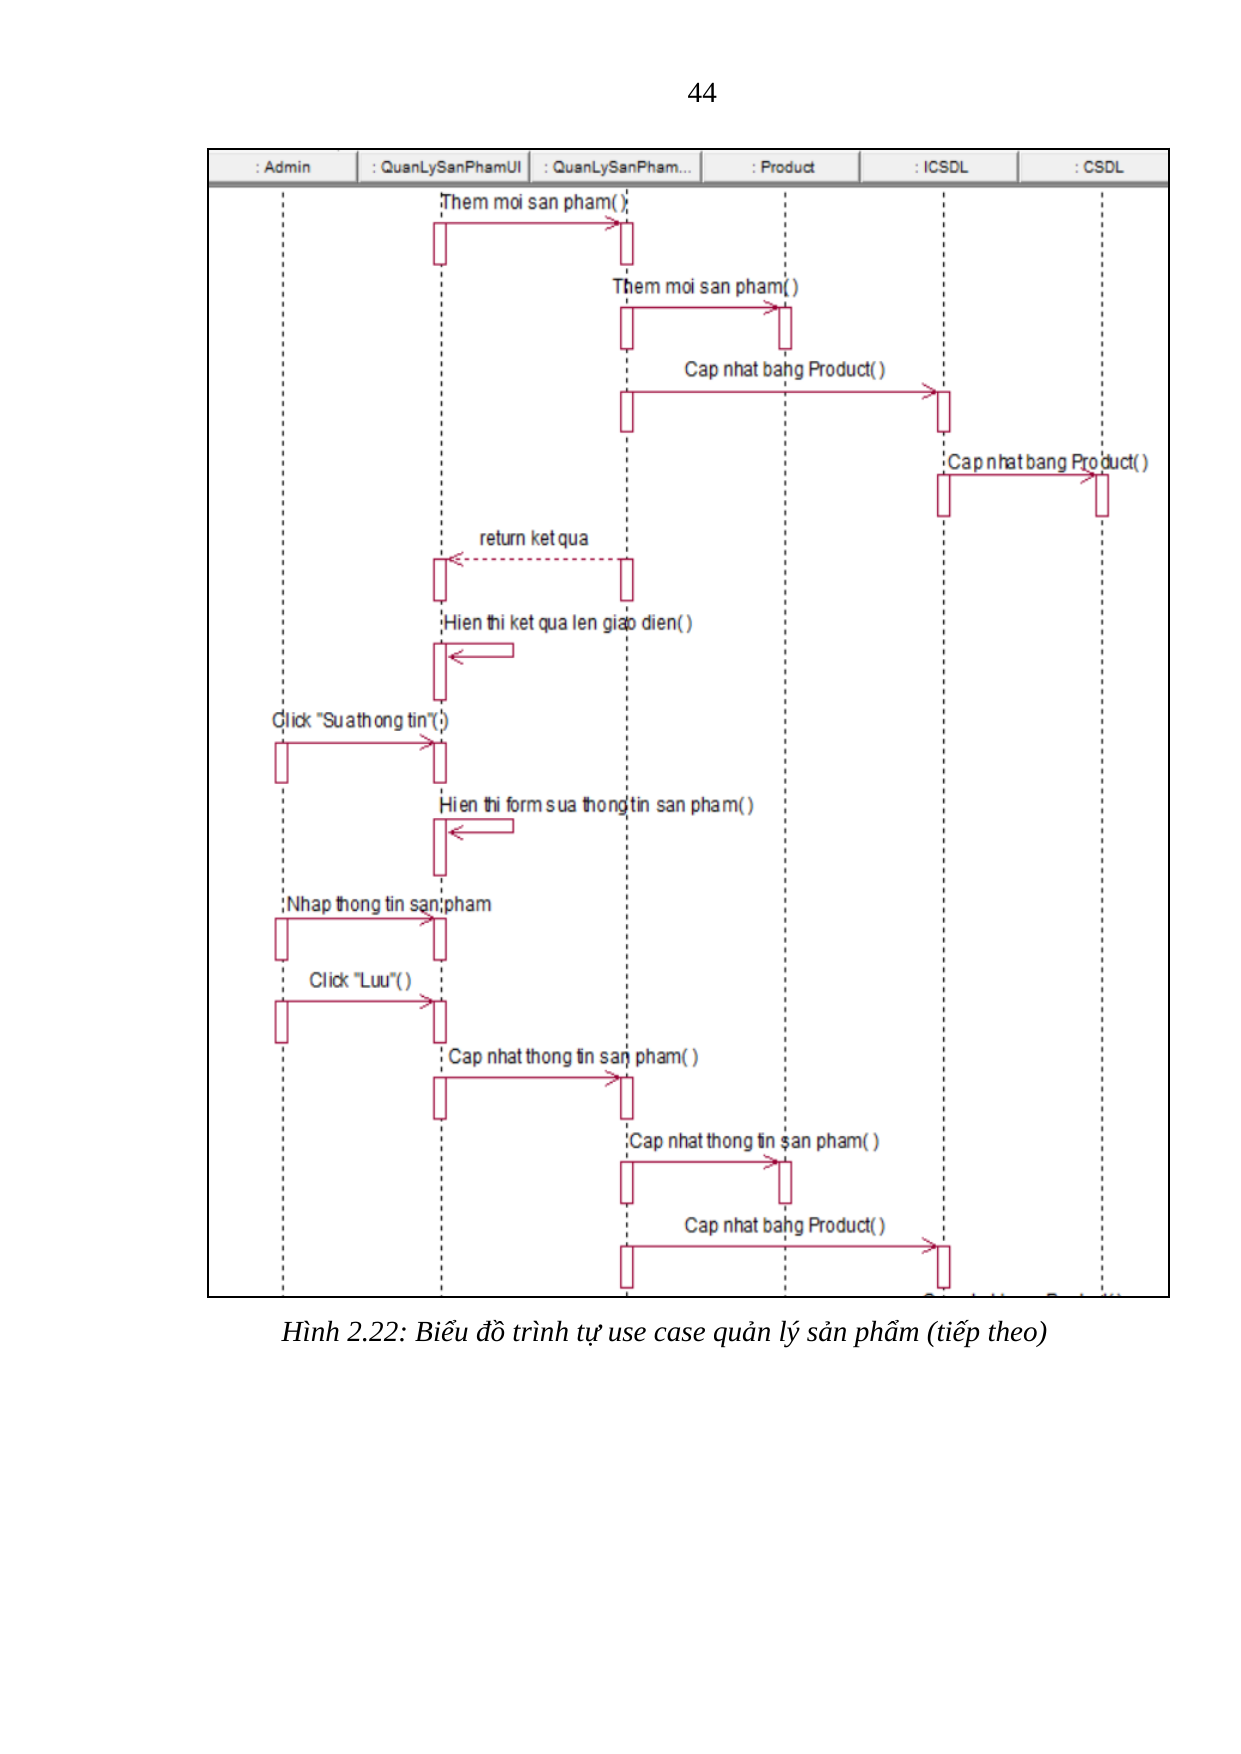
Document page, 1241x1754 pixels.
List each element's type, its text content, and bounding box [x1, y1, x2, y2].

text Hình 2.22: Biểu đồ trình tự use case quản lý sản phẩm (tiếp theo) [207, 1314, 1122, 1348]
picture [209, 150, 1168, 1296]
